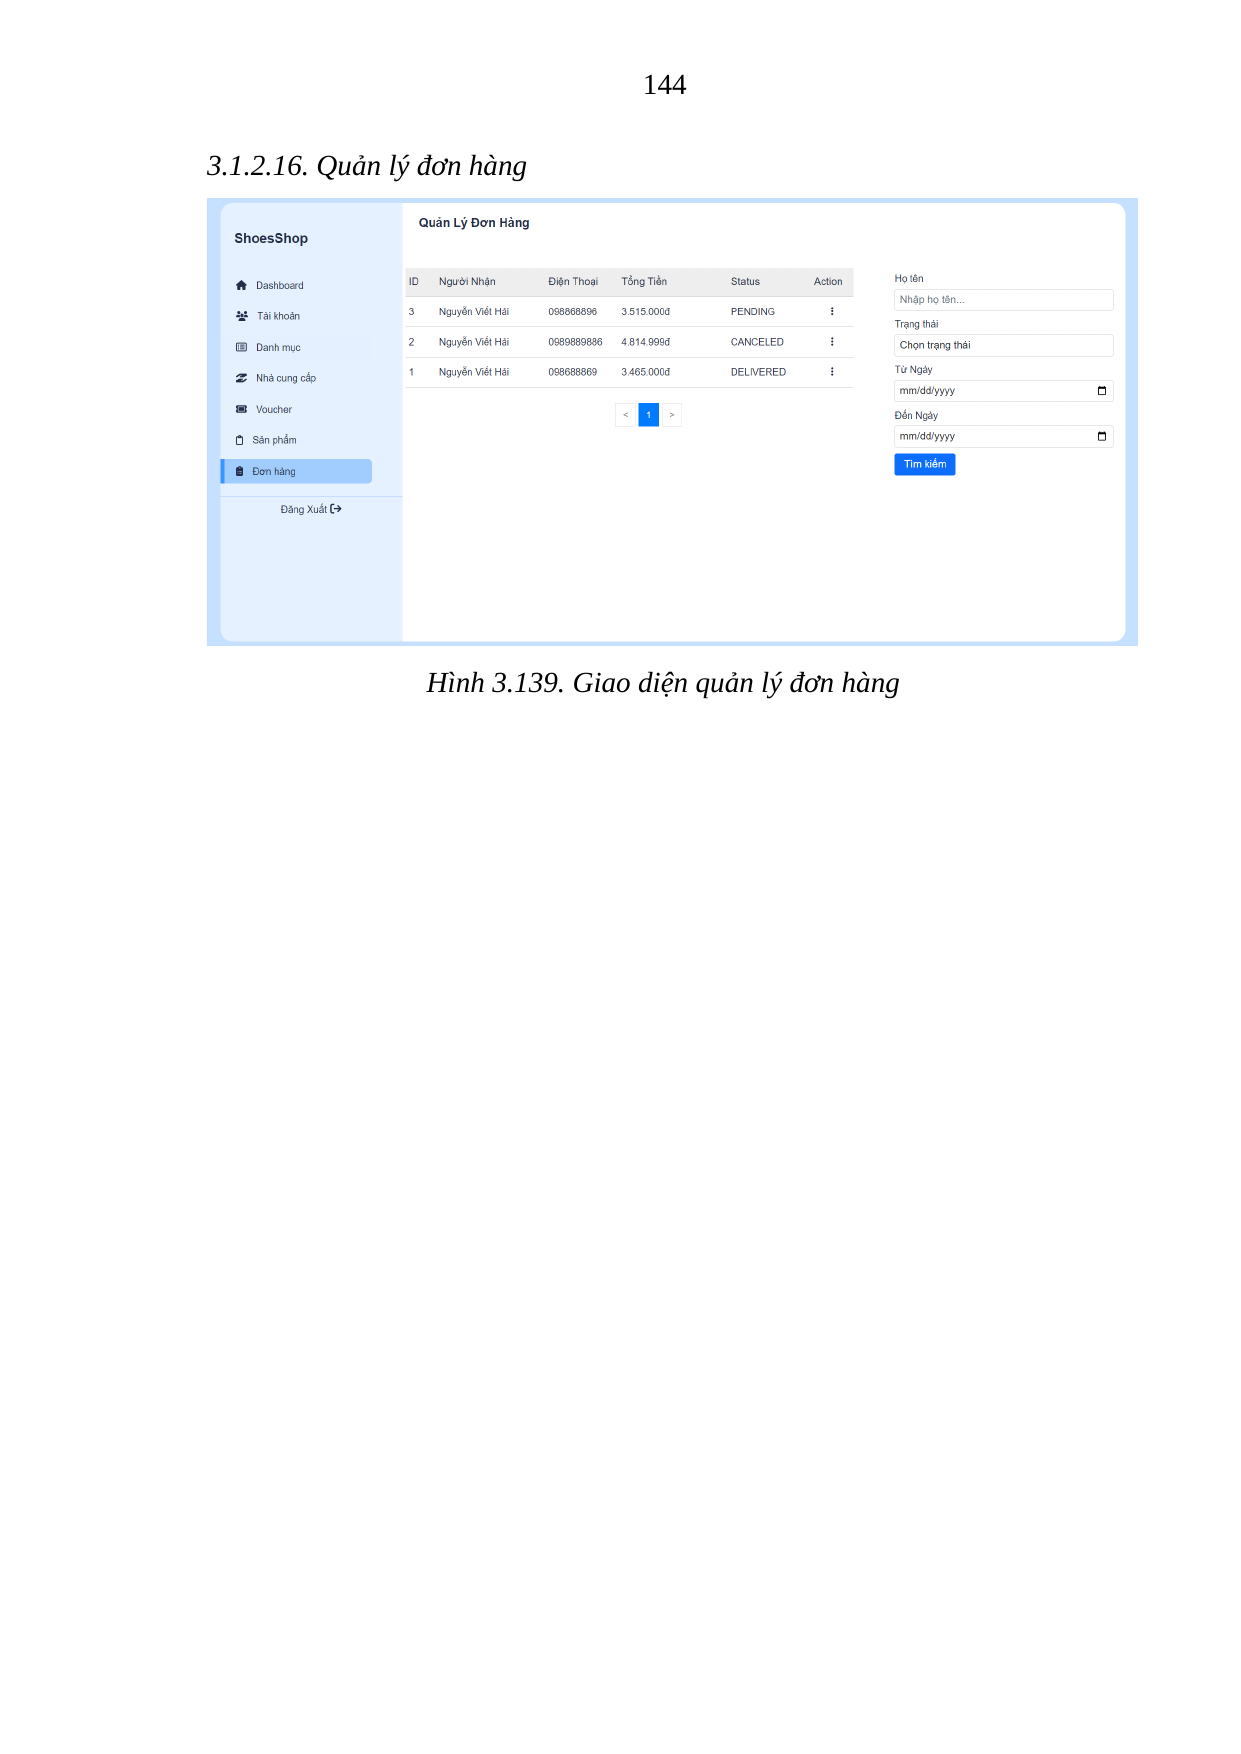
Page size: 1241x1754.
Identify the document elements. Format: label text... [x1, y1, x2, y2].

picture [206, 198, 1138, 646]
subtitle Quản lý đơn hàng [207, 148, 1122, 181]
